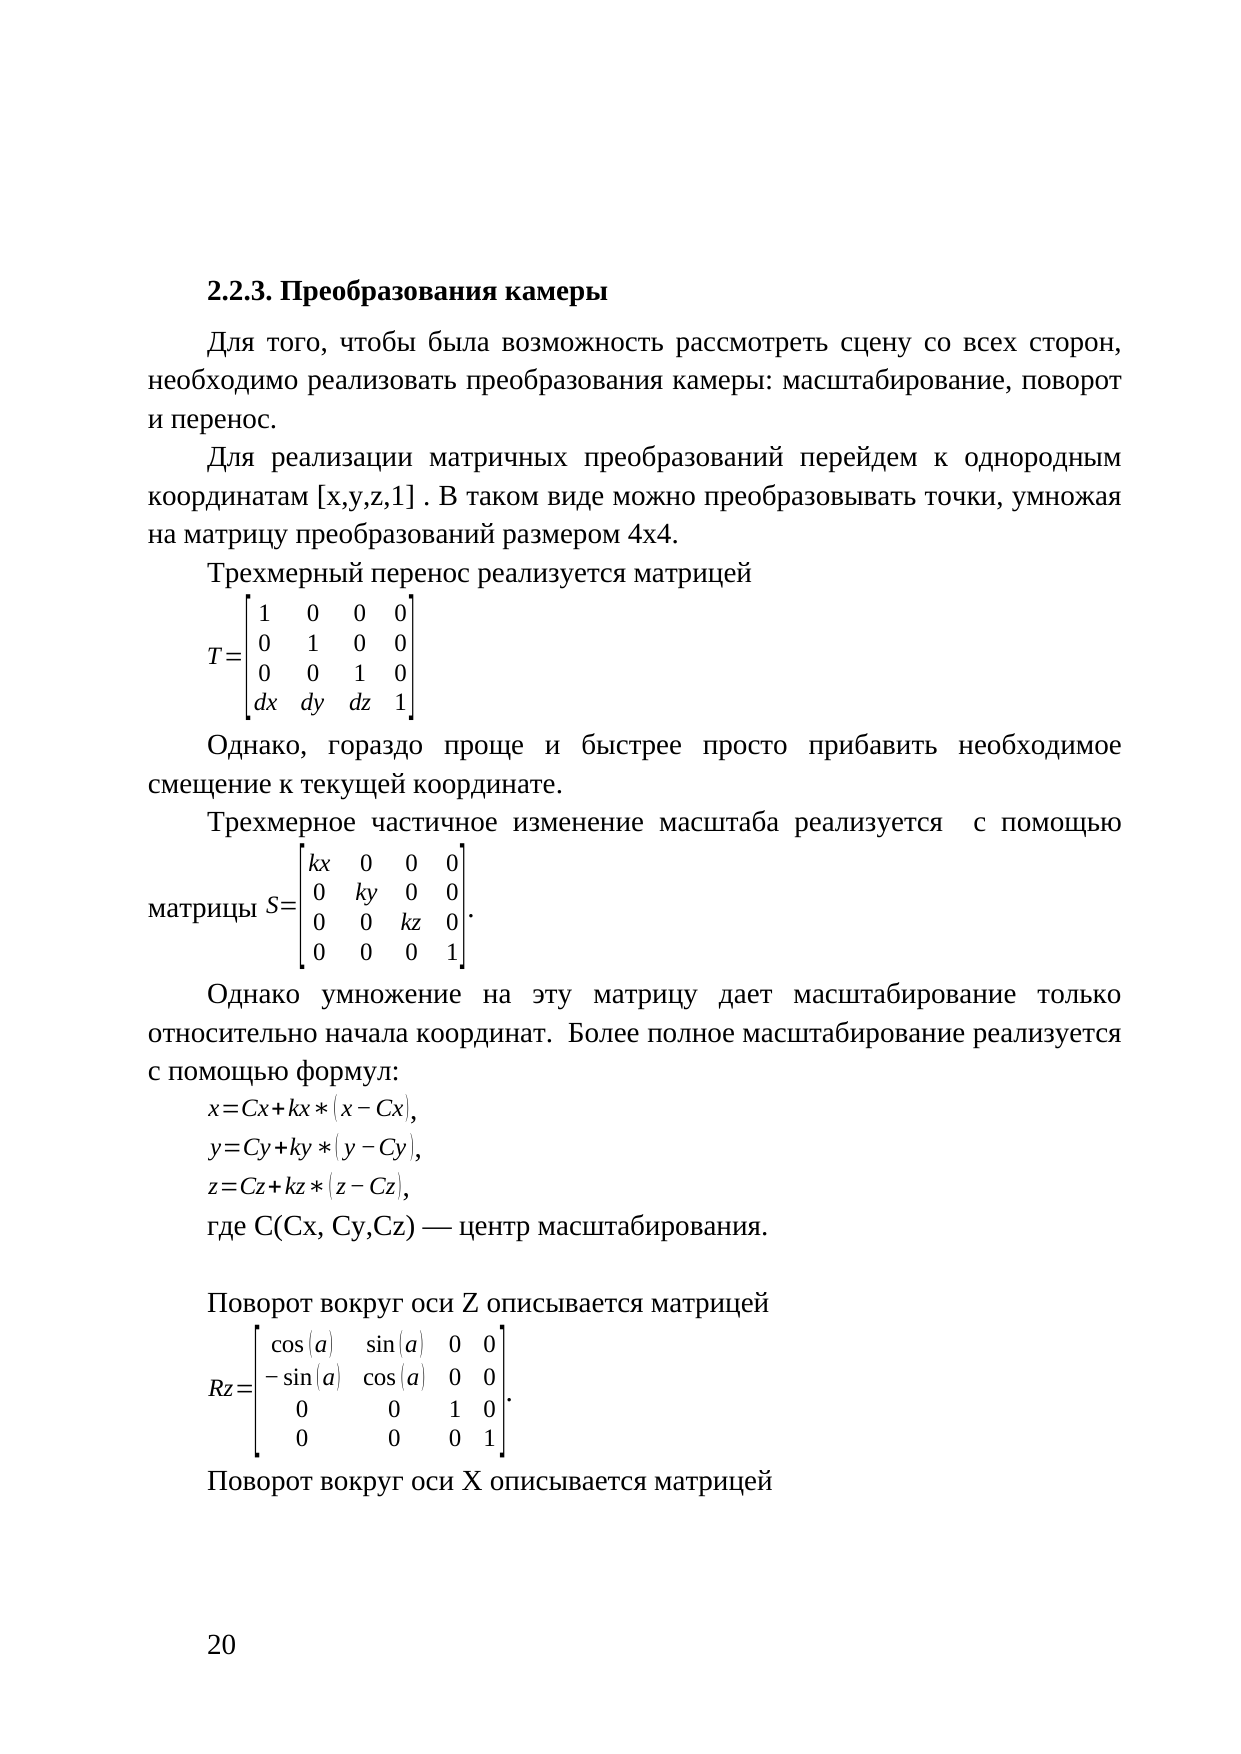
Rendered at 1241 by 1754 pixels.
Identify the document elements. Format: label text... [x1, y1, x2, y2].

text Однако, гораздо проще и быстрее просто прибавить необходимое смещение к текущей координате. [148, 727, 1122, 799]
text Для реализации матричных преобразований перейдем к однородным координатам [x,y,z,1] . В таком виде можно преобразовывать точки, умножая на матрицу преобразований размером 4х4. [148, 439, 1122, 550]
text , [148, 1169, 1122, 1203]
text Поворот вокруг оси Х описывается матрицей [148, 1463, 1122, 1497]
text Однако умножение на эту матрицу дает масштабирование только относительно начала координат. Более полное масштабирование реализуется с помощью формул: [148, 976, 1122, 1087]
text , [148, 1092, 1122, 1126]
text Поворот вокруг оси Z описывается матрицей [148, 1285, 1122, 1318]
text , [148, 1131, 1122, 1164]
subtitle 2.2.3. Преобразования камеры [148, 273, 1122, 306]
text Трехмерное частичное изменение масштаба реализуется с помощью матрицы . [148, 804, 1122, 971]
text Для того, чтобы была возможность рассмотреть сцену со всех сторон, необходимо реализовать преобразования камеры: масштабирование, поворот и перенос. [148, 324, 1122, 434]
text . [148, 1323, 1122, 1458]
text Трехмерный перенос реализуется матрицей [148, 555, 1122, 589]
text где C(Cx, Cy,Cz) — центр масштабирования. [148, 1208, 1122, 1241]
